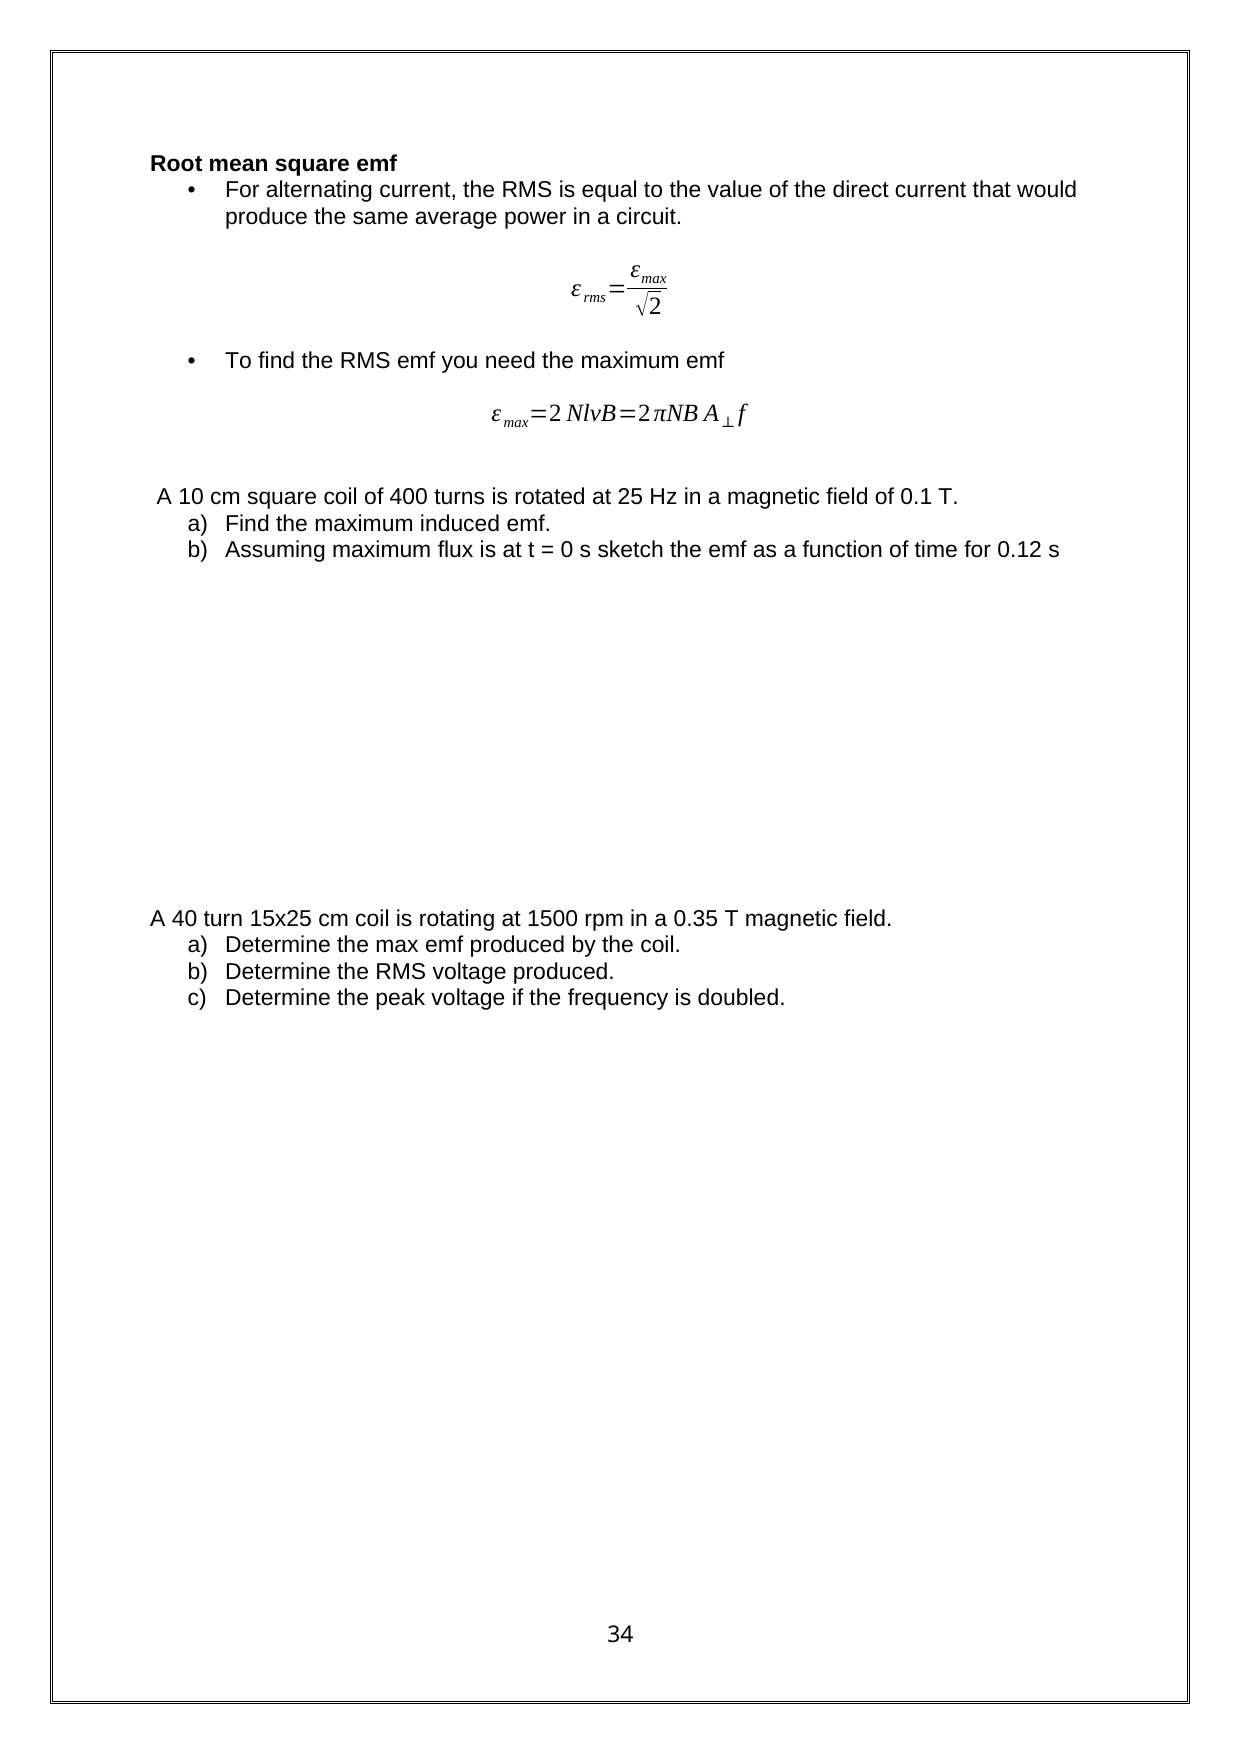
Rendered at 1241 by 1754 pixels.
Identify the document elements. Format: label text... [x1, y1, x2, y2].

text A 10 cm square coil of 400 turns is rotated at 25 Hz in a magnetic field of 0.1 T. [150, 483, 1090, 510]
list Determine the max emf produced by the coil. [187, 931, 1090, 958]
list Determine the RMS voltage produced. [187, 958, 1090, 984]
list For alternating current, the RMS is equal to the value of the direct current that would produce the same average power in a circuit. [187, 176, 1090, 229]
list Assuming maximum flux is at t = 0 s sketch the emf as a function of time for 0.12 s [187, 536, 1090, 562]
text Root mean square emf [150, 150, 1090, 176]
text A 40 turn 15x25 cm coil is rotating at 1500 rpm in a 0.35 T magnetic field. [150, 905, 1090, 931]
list To find the RMS emf you need the maximum emf [187, 347, 1090, 373]
list Find the maximum induced emf. [187, 510, 1090, 536]
list Determine the peak voltage if the frequency is doubled. [187, 984, 1090, 1010]
